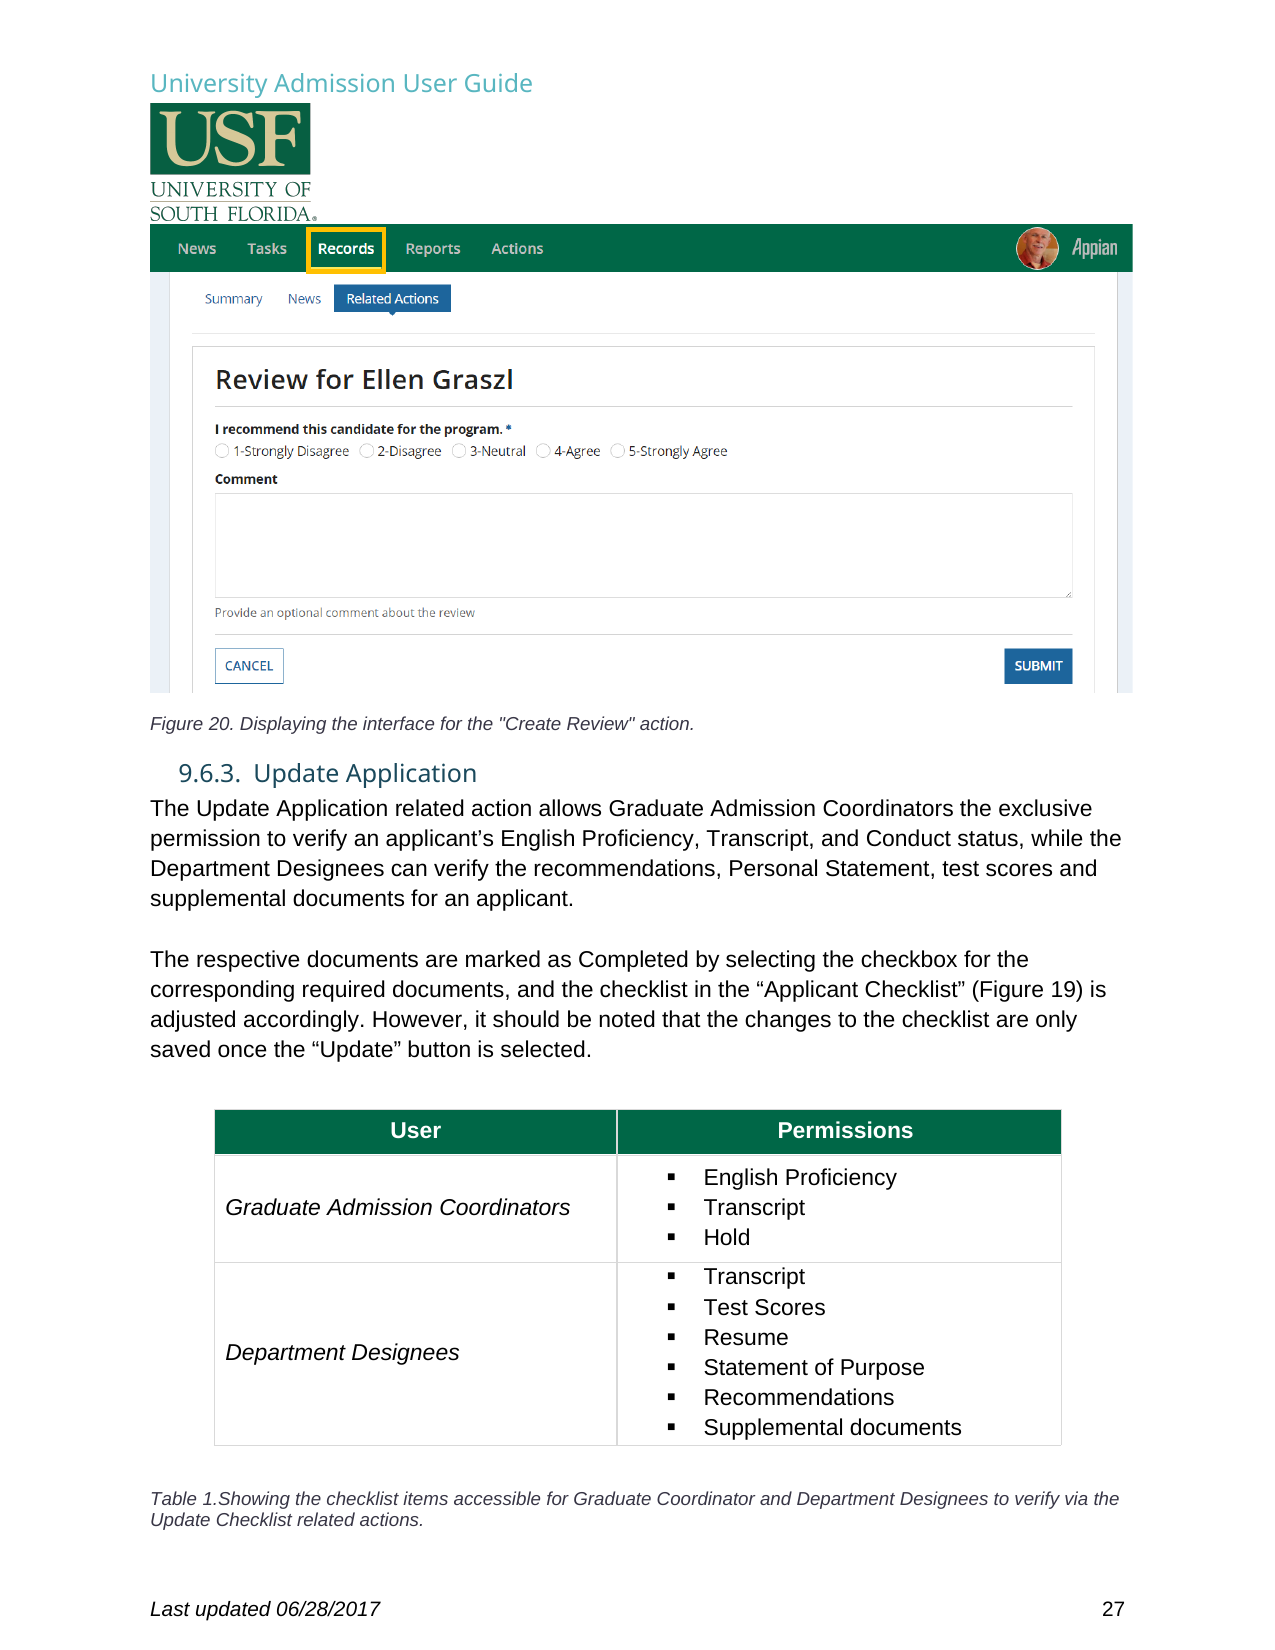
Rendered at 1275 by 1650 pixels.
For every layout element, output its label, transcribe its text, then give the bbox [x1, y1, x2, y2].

table_header User [215, 1110, 616, 1154]
table_cell Transcript Test Scores Resume Statement of Purpose Recommendations Supplemental documents [618, 1263, 1061, 1444]
subtitle Update Application [178, 755, 1125, 789]
text The respective documents are marked as Completed by selecting the checkbox for the corresponding required documents, and the checklist in the “Applicant Checklist” (Figure 19) is adjusted accordingly. However, it should be noted that the changes to the checklist are only saved once the “Update” button is selected. [150, 946, 1125, 1062]
table_cell Graduate Admission Coordinators [215, 1156, 616, 1262]
table_cell Department Designees [215, 1263, 616, 1444]
text Table 1.Showing the checklist items accessible for Graduate Coordinator and Department Designees to verify via the Update Checklist related actions. [150, 1487, 1125, 1531]
text The Update Application related action allows Graduate Admission Coordinators the exclusive permission to verify an applicant’s English Proficiency, Transcript, and Conduct status, while the Department Designees can verify the recommendations, Personal Statement, test scores and supplemental documents for an applicant. [150, 794, 1125, 911]
table_cell English Proficiency Transcript Hold [618, 1156, 1061, 1262]
table_header Permissions [618, 1110, 1061, 1154]
picture [150, 103, 317, 221]
picture [150, 224, 1133, 693]
